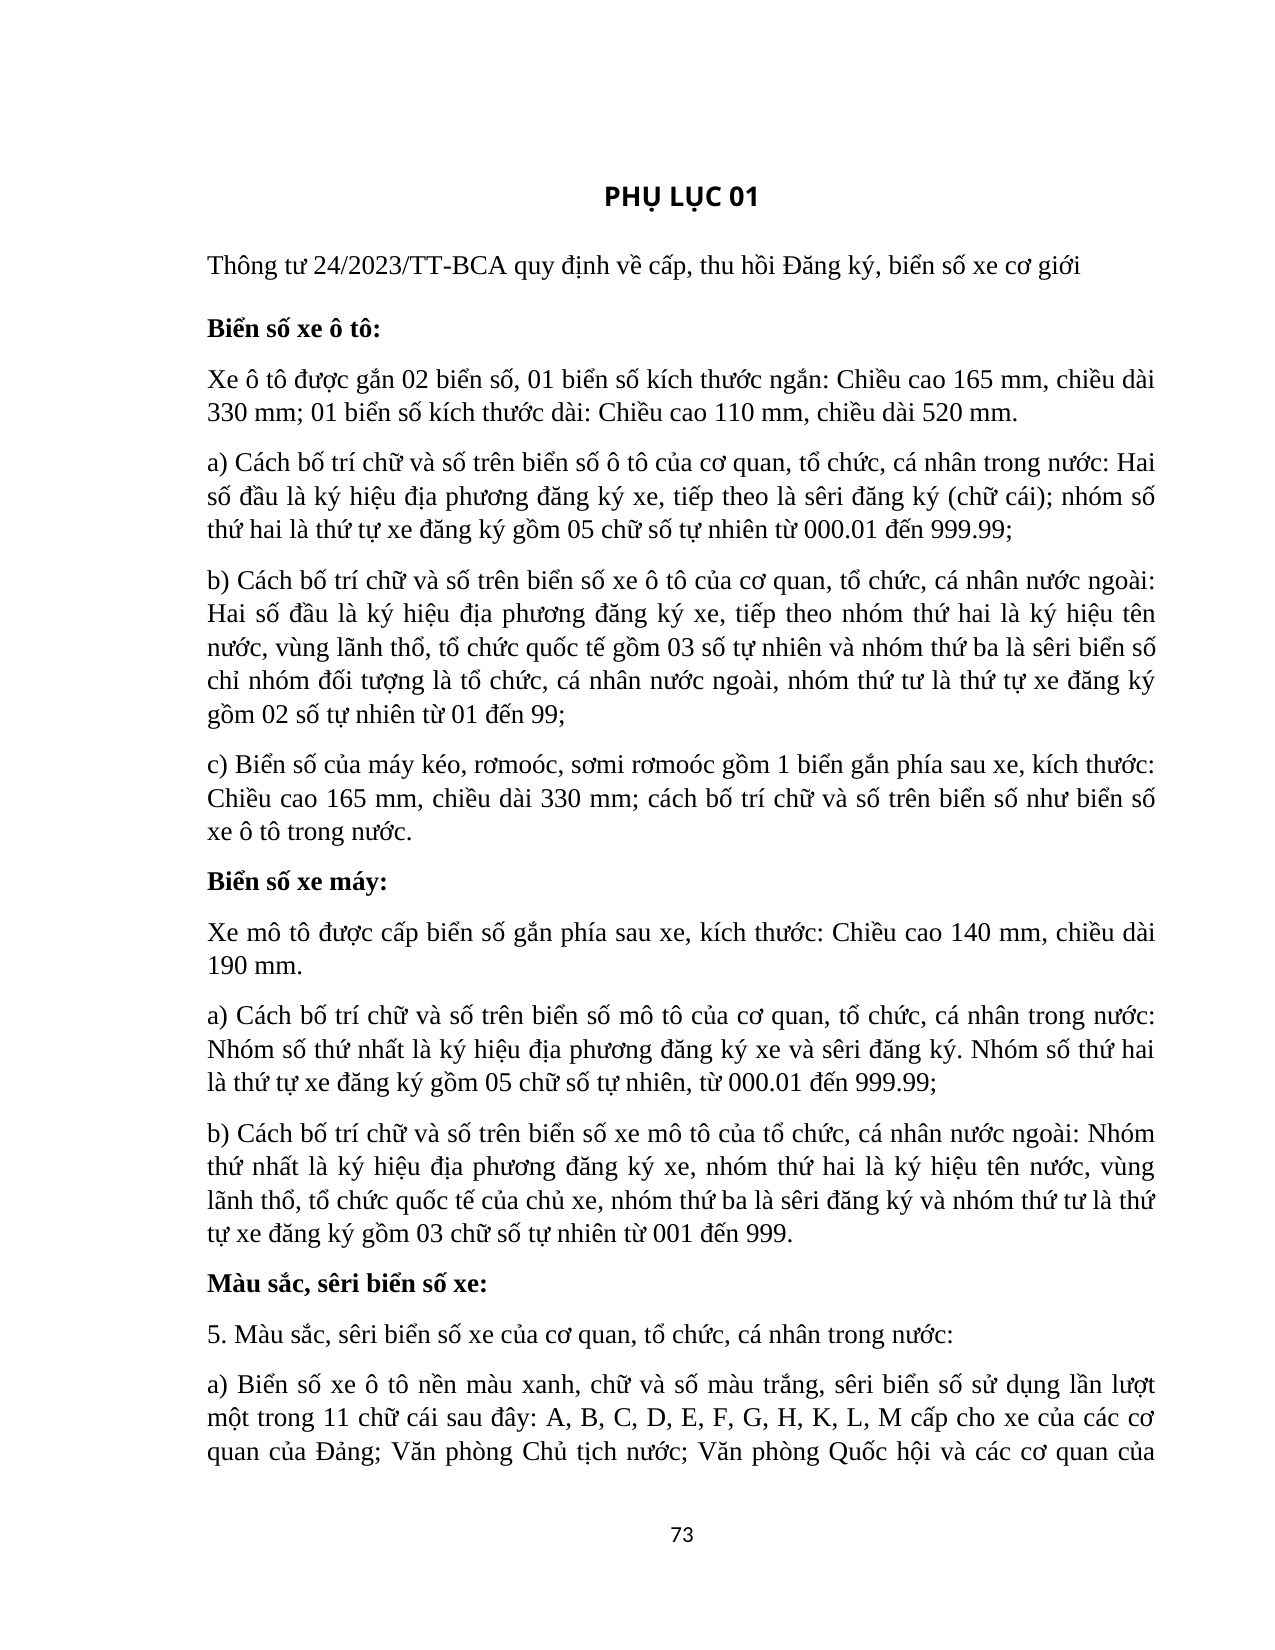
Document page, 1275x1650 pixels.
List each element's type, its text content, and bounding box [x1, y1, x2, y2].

text a) Cách bố trí chữ và số trên biển số mô tô của cơ quan, tổ chức, cá nhân trong nước: Nhóm số thứ nhất là ký hiệu địa phương đăng ký xe và sêri đăng ký. Nhóm số thứ hai là thứ tự xe đăng ký gồm 05 chữ số tự nhiên, từ 000.01 đến 999.99; [207, 999, 1157, 1098]
text c) Biển số của máy kéo, rơmoóc, sơmi rơmoóc gồm 1 biển gắn phía sau xe, kích thước: Chiều cao 165 mm, chiều dài 330 mm; cách bố trí chữ và số trên biển số như biển số xe ô tô trong nước. [207, 748, 1157, 846]
text a) Cách bố trí chữ và số trên biển số ô tô của cơ quan, tổ chức, cá nhân trong nước: Hai số đầu là ký hiệu địa phương đăng ký xe, tiếp theo là sêri đăng ký (chữ cái); nhóm số thứ hai là thứ tự xe đăng ký gồm 05 chữ số tự nhiên từ 000.01 đến 999.99; [207, 446, 1157, 545]
text PHỤ LỤC 01 [207, 177, 1157, 214]
text b) Cách bố trí chữ và số trên biển số xe ô tô của cơ quan, tổ chức, cá nhân nước ngoài: Hai số đầu là ký hiệu địa phương đăng ký xe, tiếp theo nhóm thứ hai là ký hiệu tên nước, vùng lãnh thổ, tổ chức quốc tế gồm 03 số tự nhiên và nhóm thứ ba là sêri biển số chỉ nhóm đối tượng là tổ chức, cá nhân nước ngoài, nhóm thứ tư là thứ tự xe đăng ký gồm 02 số tự nhiên từ 01 đến 99; [207, 564, 1157, 729]
text Thông tư 24/2023/TT-BCA quy định về cấp, thu hồi Đăng ký, biển số xe cơ giới [207, 249, 1157, 280]
text Biển số xe máy: [207, 865, 1157, 897]
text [207, 1368, 1157, 1466]
text 5. Màu sắc, sêri biển số xe của cơ quan, tổ chức, cá nhân trong nước: [207, 1318, 1157, 1349]
text Biển số xe ô tô: [207, 312, 1157, 344]
text Xe ô tô được gắn 02 biển số, 01 biển số kích thước ngắn: Chiều cao 165 mm, chiều dài 330 mm; 01 biển số kích thước dài: Chiều cao 110 mm, chiều dài 520 mm. [207, 363, 1157, 427]
text Màu sắc, sêri biển số xe: [207, 1267, 1157, 1299]
text b) Cách bố trí chữ và số trên biển số xe mô tô của tổ chức, cá nhân nước ngoài: Nhóm thứ nhất là ký hiệu địa phương đăng ký xe, nhóm thứ hai là ký hiệu tên nước, vùng lãnh thổ, tổ chức quốc tế của chủ xe, nhóm thứ ba là sêri đăng ký và nhóm thứ tư là thứ tự xe đăng ký gồm 03 chữ số tự nhiên từ 001 đến 999. [207, 1117, 1157, 1248]
text Xe mô tô được cấp biển số gắn phía sau xe, kích thước: Chiều cao 140 mm, chiều dài 190 mm. [207, 916, 1157, 980]
